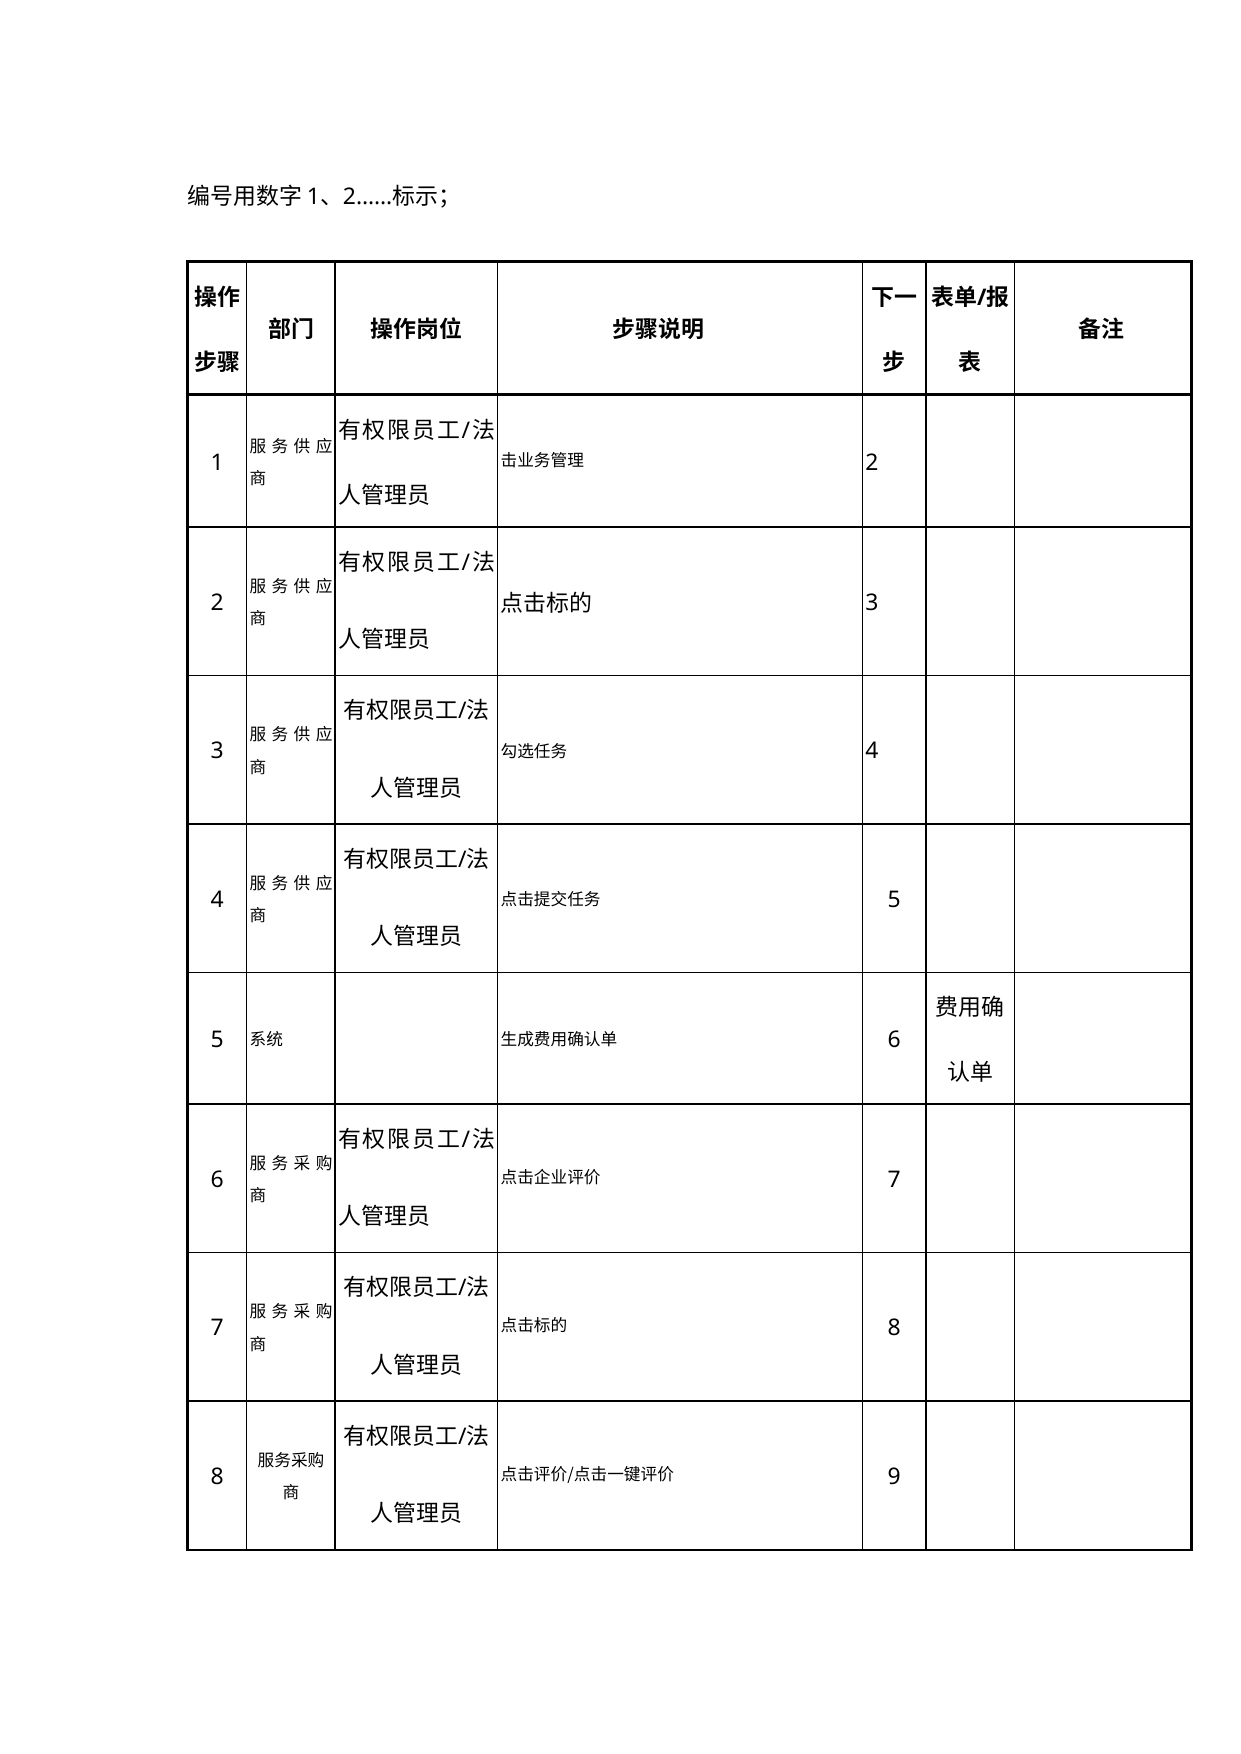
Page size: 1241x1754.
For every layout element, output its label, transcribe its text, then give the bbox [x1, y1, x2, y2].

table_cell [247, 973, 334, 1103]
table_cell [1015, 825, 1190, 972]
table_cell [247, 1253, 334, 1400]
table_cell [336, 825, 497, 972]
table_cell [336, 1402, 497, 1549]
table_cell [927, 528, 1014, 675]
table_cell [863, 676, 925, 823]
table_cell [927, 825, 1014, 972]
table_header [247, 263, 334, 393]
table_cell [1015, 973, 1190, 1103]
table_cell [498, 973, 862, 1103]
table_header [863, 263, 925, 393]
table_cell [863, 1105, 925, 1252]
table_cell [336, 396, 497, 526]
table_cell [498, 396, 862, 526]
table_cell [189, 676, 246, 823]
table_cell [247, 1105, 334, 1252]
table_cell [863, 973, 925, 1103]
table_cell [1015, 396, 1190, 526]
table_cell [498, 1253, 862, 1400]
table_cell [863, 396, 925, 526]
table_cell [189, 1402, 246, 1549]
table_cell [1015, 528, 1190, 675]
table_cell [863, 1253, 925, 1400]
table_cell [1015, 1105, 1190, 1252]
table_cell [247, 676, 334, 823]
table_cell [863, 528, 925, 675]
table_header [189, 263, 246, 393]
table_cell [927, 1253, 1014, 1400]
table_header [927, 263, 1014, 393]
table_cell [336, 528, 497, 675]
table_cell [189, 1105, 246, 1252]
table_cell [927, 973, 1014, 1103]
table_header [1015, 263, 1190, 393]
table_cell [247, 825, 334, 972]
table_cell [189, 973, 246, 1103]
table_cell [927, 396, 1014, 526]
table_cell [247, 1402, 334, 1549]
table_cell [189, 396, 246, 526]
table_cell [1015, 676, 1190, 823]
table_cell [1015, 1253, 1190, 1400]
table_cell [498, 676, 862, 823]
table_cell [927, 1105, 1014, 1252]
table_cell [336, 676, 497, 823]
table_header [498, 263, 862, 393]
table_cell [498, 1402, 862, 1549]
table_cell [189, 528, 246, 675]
text 编号用数字1、2……标示； [187, 162, 1053, 227]
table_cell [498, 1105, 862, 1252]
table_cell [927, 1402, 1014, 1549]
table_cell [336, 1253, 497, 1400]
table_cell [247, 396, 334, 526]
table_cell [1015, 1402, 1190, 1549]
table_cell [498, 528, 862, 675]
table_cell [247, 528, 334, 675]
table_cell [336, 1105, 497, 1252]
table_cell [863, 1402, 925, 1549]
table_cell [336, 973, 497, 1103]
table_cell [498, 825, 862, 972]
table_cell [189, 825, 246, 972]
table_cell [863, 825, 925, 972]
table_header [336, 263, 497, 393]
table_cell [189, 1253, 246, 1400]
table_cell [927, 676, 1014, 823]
